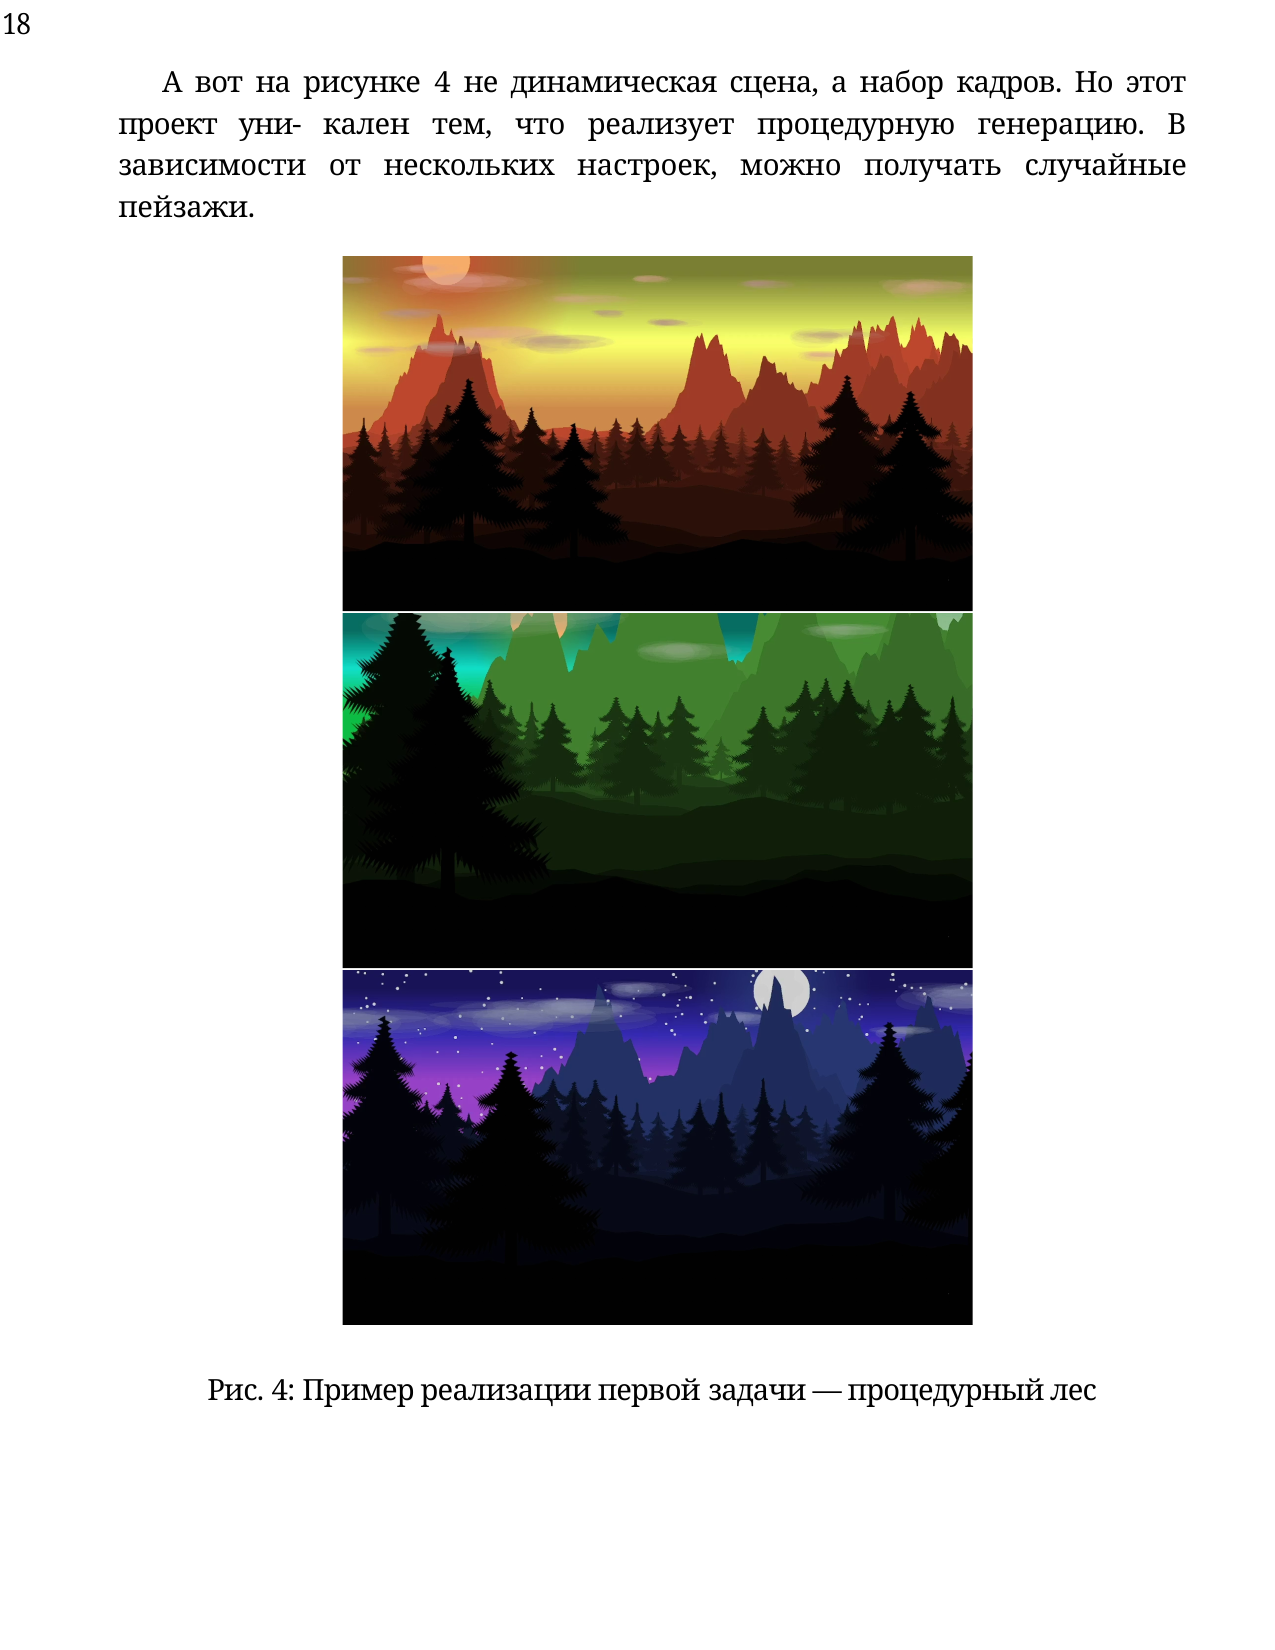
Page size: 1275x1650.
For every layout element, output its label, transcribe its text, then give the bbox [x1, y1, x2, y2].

text А вот на рисунке 4 не динамическая сцена, а набор кадров. Но этот проект уни- кален тем, что реализует процедурную генерацию. В зависимости от нескольких настроек, можно получать случайные пейзажи. [118, 61, 1187, 226]
text Рис. 4: Пример реализации первой задачи — процедурный лес [67, 1369, 1237, 1409]
picture [342, 256, 973, 1325]
